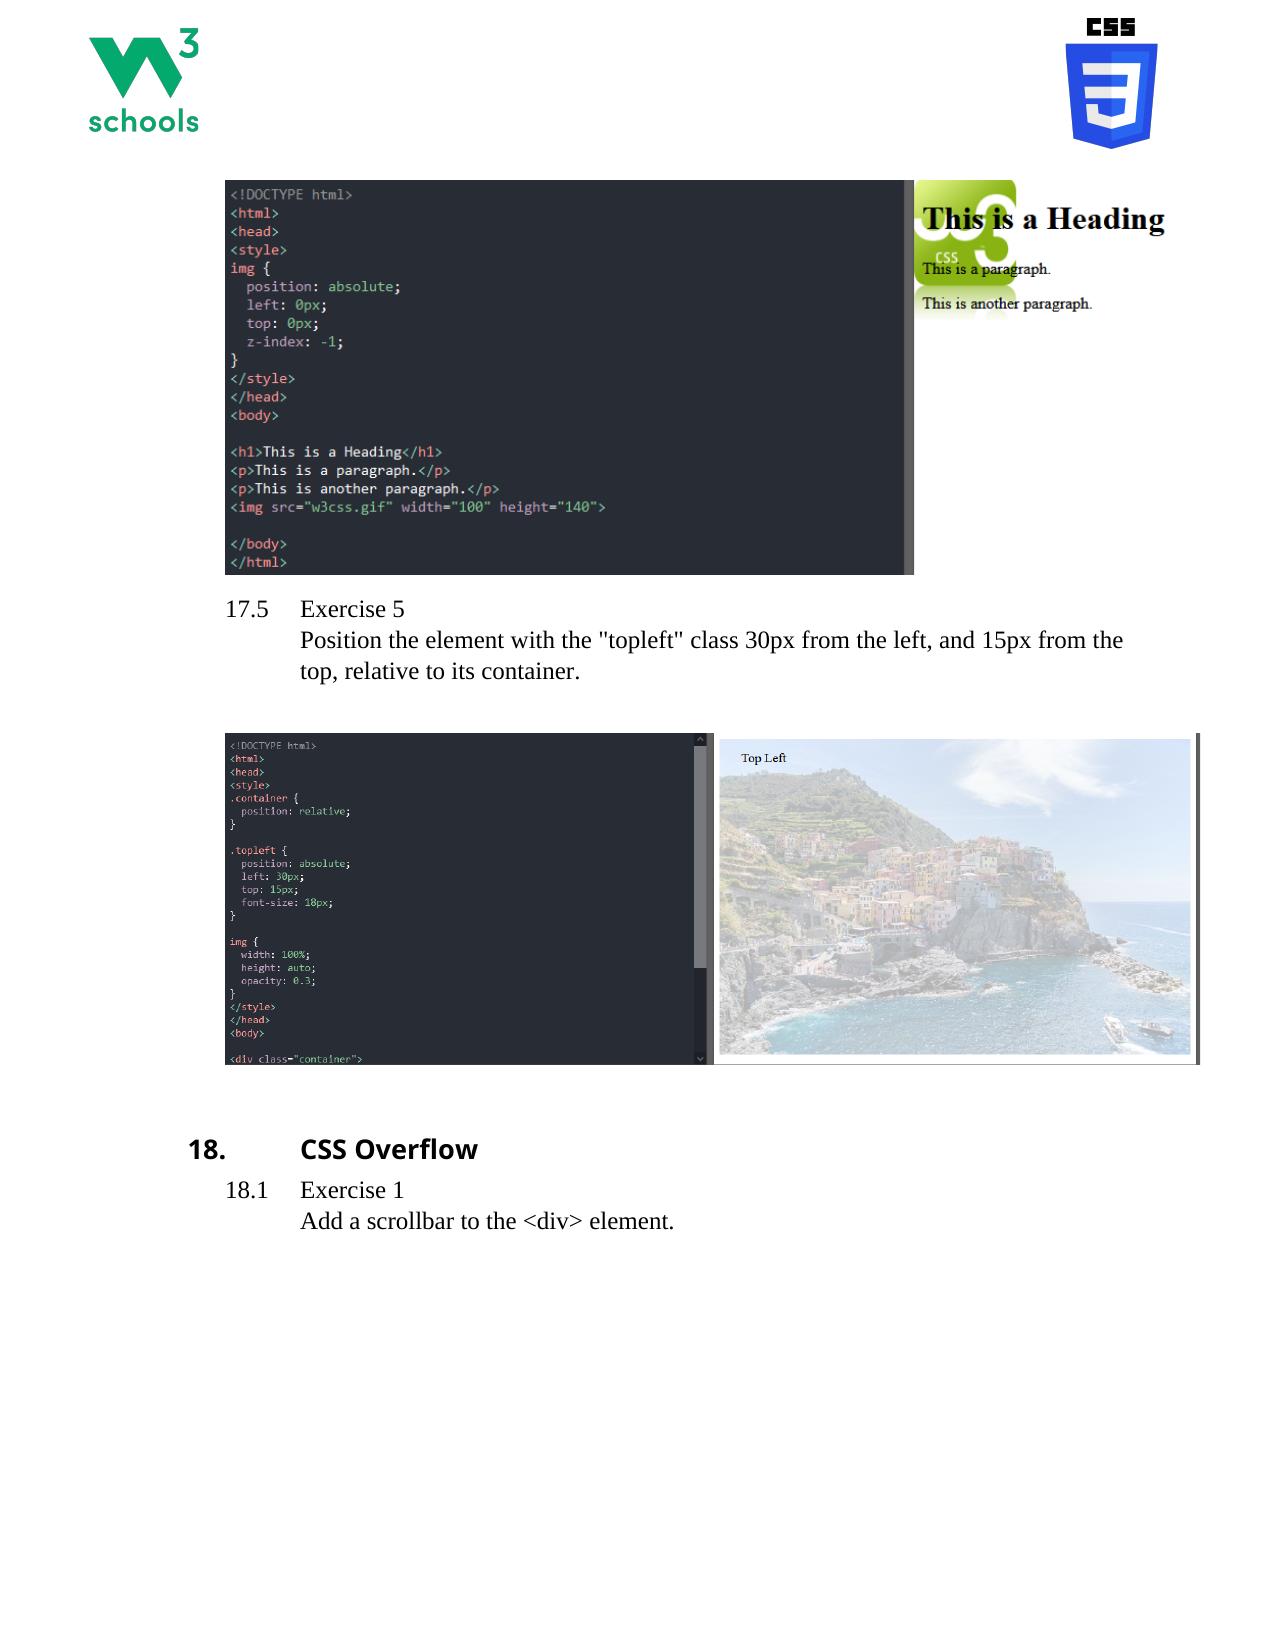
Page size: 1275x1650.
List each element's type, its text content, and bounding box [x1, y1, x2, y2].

picture [225, 733, 1200, 1065]
picture [225, 180, 1200, 575]
list Add a scrollbar to the <div> element. [300, 1206, 1125, 1234]
subtitle Exercise 5 [225, 594, 1125, 622]
list Position the element with the "topleft" class 30px from the left, and 15px from the top, relative to its container. [300, 625, 1125, 684]
subtitle CSS Overflow [187, 1131, 1125, 1168]
subtitle Exercise 1 [225, 1175, 1125, 1203]
picture [89, 28, 199, 132]
picture [1065, 18, 1158, 149]
